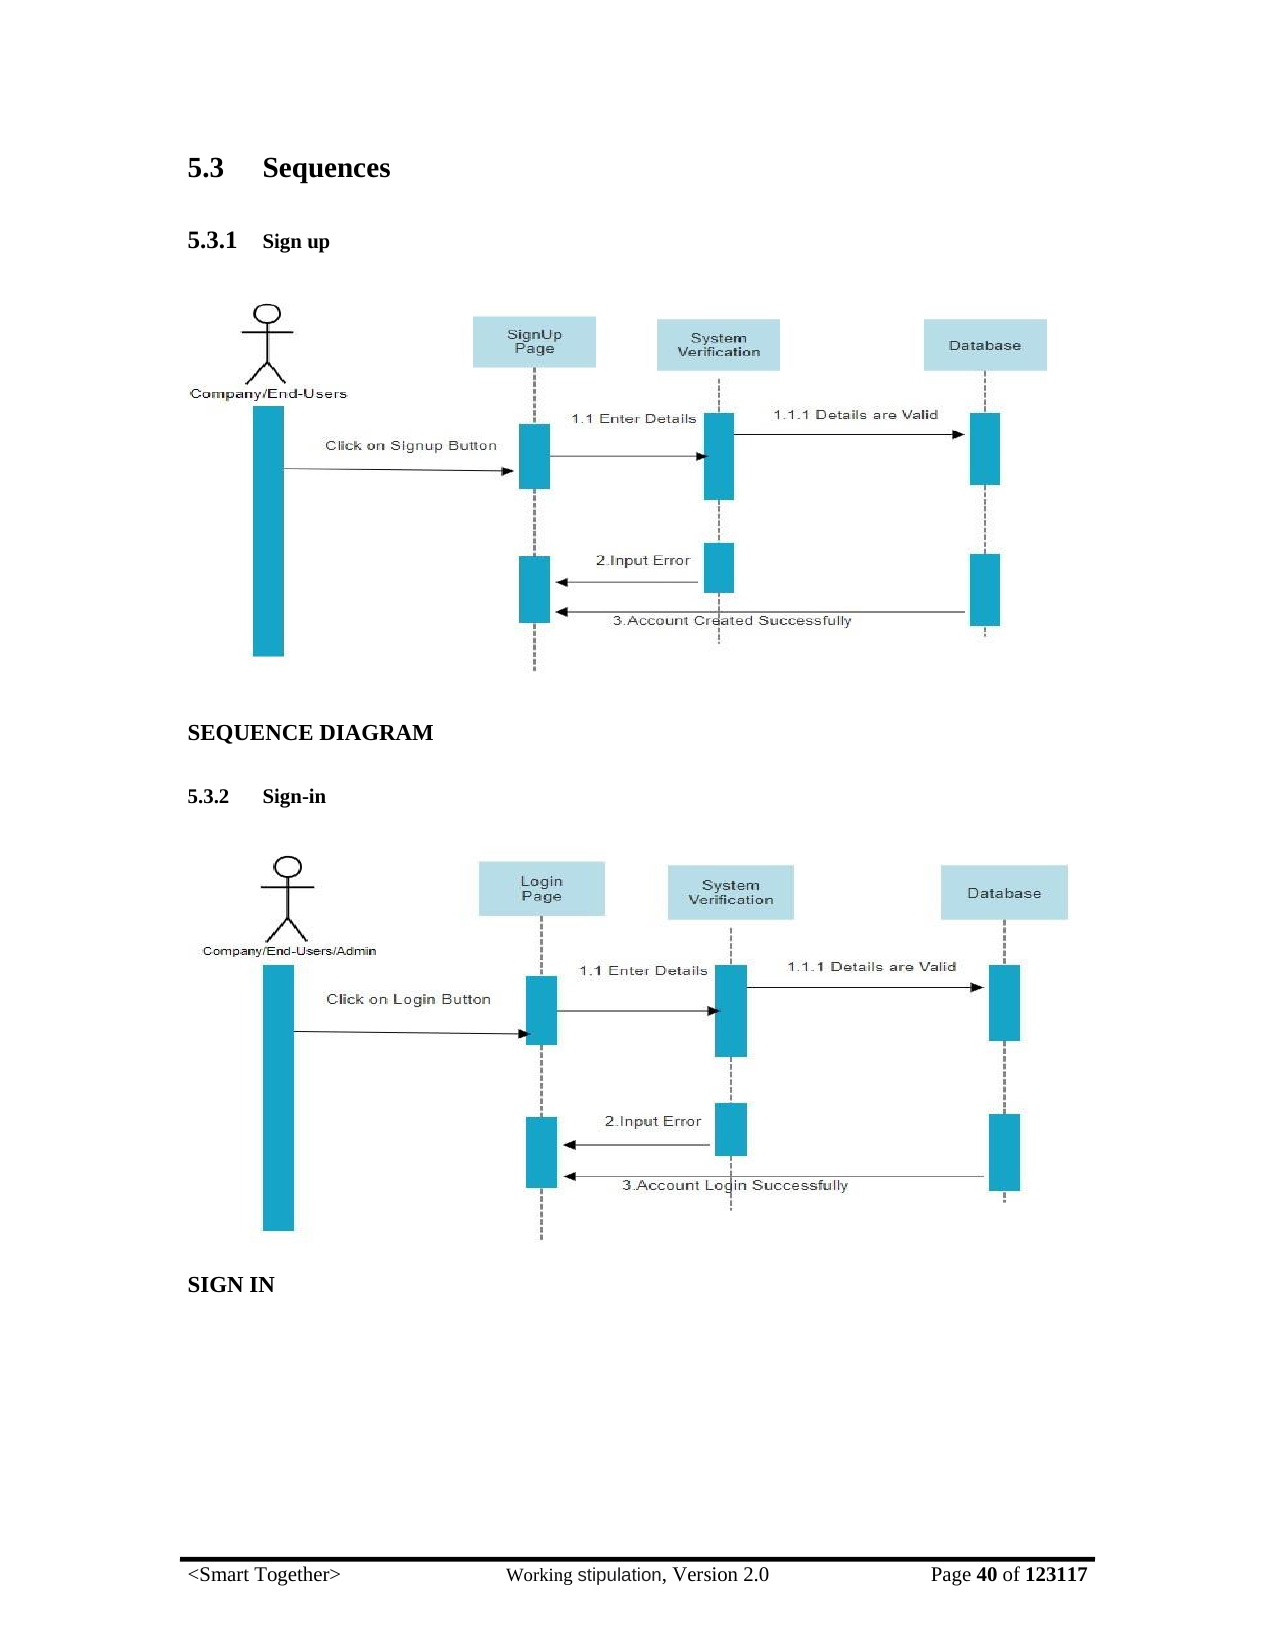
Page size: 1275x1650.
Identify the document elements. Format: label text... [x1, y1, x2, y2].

picture [187, 281, 1088, 694]
subtitle Sequences [187, 150, 1087, 183]
text SIGN IN [187, 1271, 1087, 1297]
text SEQUENCE DIAGRAM [187, 719, 1087, 746]
picture [187, 832, 1088, 1245]
subtitle Sign-in [187, 784, 1087, 808]
subtitle Sign up [187, 225, 1087, 254]
